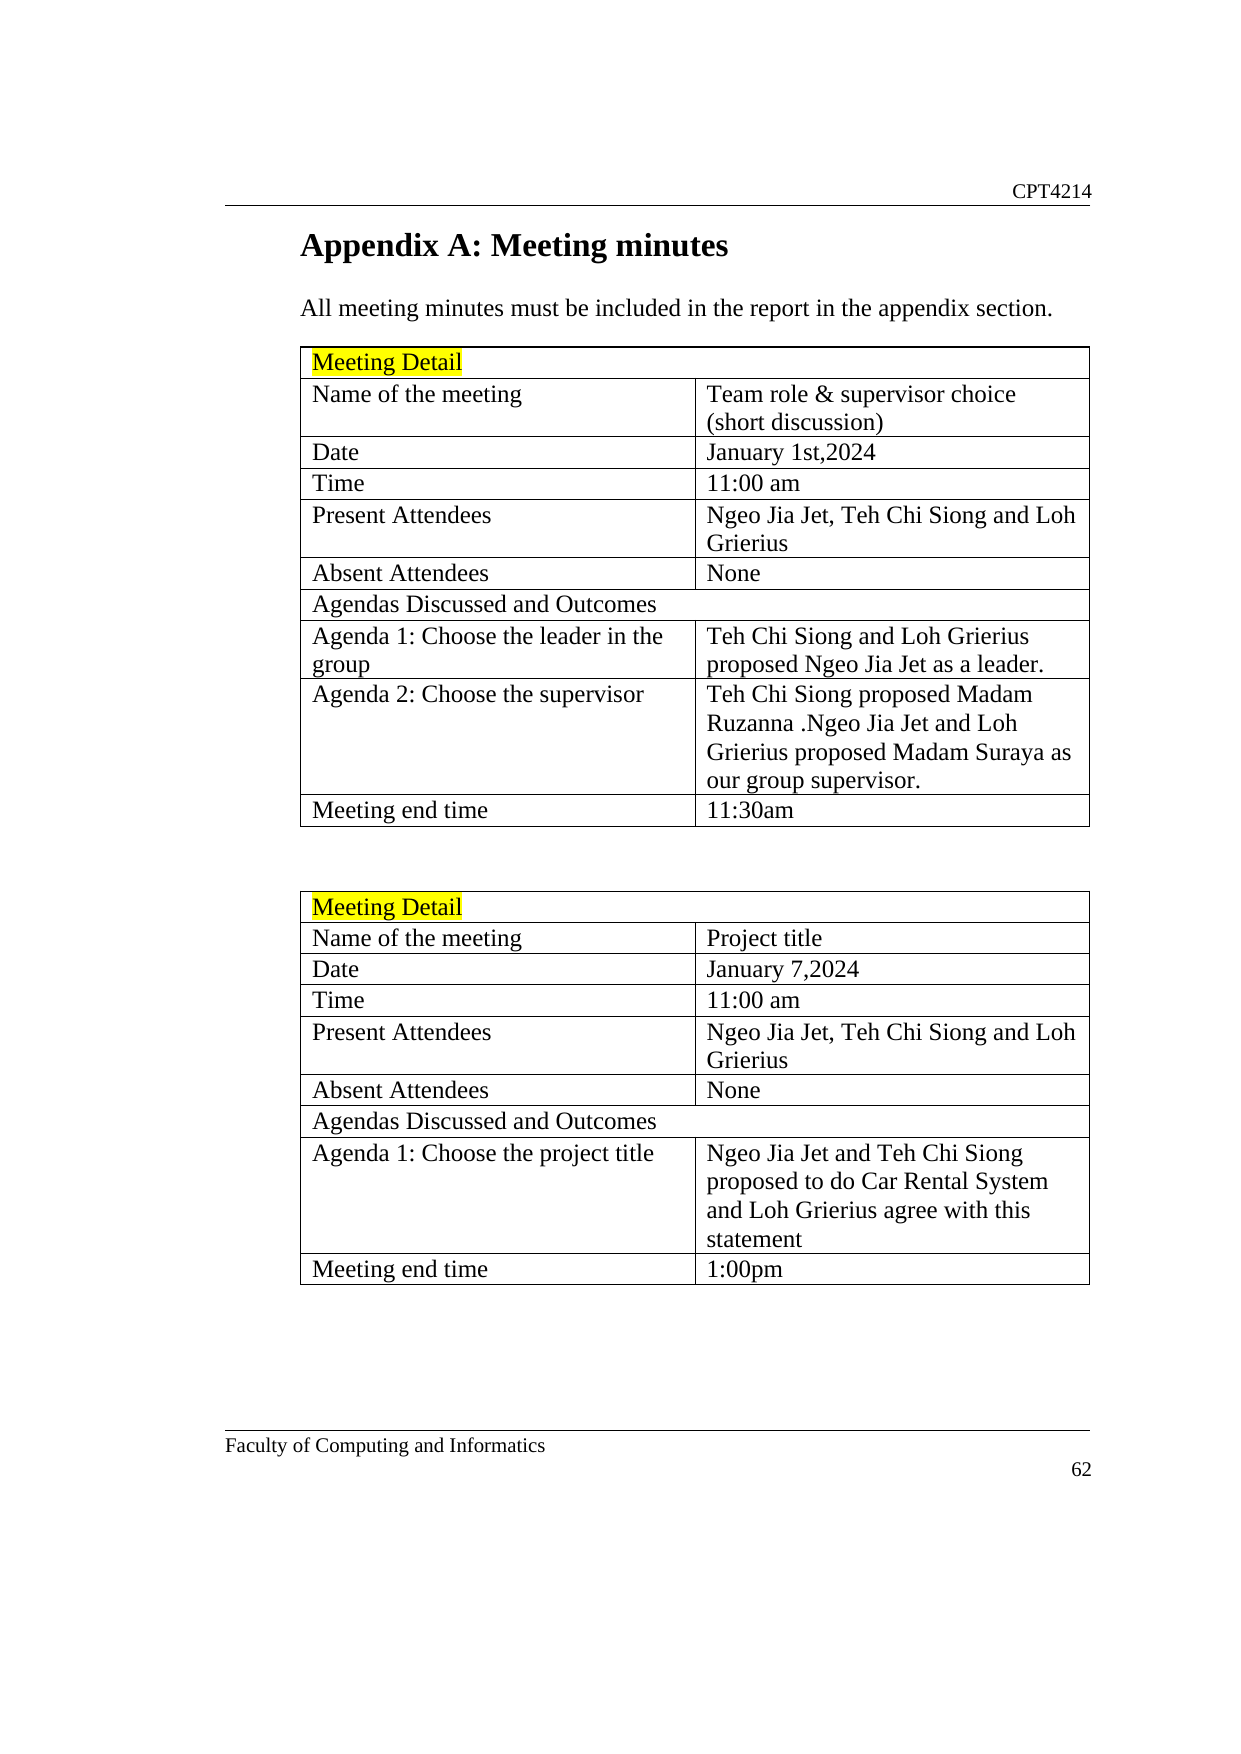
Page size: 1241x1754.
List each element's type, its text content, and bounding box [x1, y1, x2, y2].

table_cell 11:30am [696, 795, 1089, 826]
table_cell January 1st,2024 [696, 437, 1089, 467]
table_cell Date [301, 954, 695, 984]
table_cell None [696, 1075, 1089, 1105]
table_cell Team role & supervisor choice (short discussion) [696, 379, 1089, 436]
table_cell Present Attendees [301, 500, 695, 557]
table_header Meeting Detail [301, 348, 1089, 378]
table_cell Ngeo Jia Jet, Teh Chi Siong and Loh Grierius [696, 1017, 1089, 1074]
table_cell Agendas Discussed and Outcomes [301, 1106, 1089, 1137]
table_cell Ngeo Jia Jet and Teh Chi Siong proposed to do Car Rental System and Loh Grierius agree with this statement [696, 1138, 1089, 1253]
text Appendix A: Meeting minutes [225, 225, 1090, 263]
table_cell Agenda 1: Choose the project title [301, 1138, 695, 1253]
table_cell None [696, 558, 1089, 588]
table_cell Agendas Discussed and Outcomes [301, 590, 1089, 620]
table_cell Date [301, 437, 695, 467]
table_cell 1:00pm [696, 1254, 1089, 1284]
table_cell 11:00 am [696, 469, 1089, 499]
table_cell Project title [696, 923, 1089, 953]
table_cell Ngeo Jia Jet, Teh Chi Siong and Loh Grierius [696, 500, 1089, 557]
table_cell Meeting end time [301, 1254, 695, 1284]
table_cell Agenda 1: Choose the leader in the group [301, 621, 695, 678]
table_header Meeting Detail [301, 892, 1089, 922]
table_cell Present Attendees [301, 1017, 695, 1074]
table_cell Teh Chi Siong proposed Madam Ruzanna .Ngeo Jia Jet and Loh Grierius proposed Madam Suraya as our group supervisor. [696, 679, 1089, 794]
table_cell Agenda 2: Choose the supervisor [301, 679, 695, 794]
text All meeting minutes must be included in the report in the appendix section. [300, 293, 1090, 322]
table_cell 11:00 am [696, 985, 1089, 1016]
table_cell Time [301, 985, 695, 1016]
table_cell Absent Attendees [301, 558, 695, 588]
table_cell Meeting end time [301, 795, 695, 826]
table_cell Absent Attendees [301, 1075, 695, 1105]
table_cell Teh Chi Siong and Loh Grierius proposed Ngeo Jia Jet as a leader. [696, 621, 1089, 678]
table_cell January 7,2024 [696, 954, 1089, 984]
table_cell Time [301, 469, 695, 499]
table_cell Name of the meeting [301, 923, 695, 953]
table_cell Name of the meeting [301, 379, 695, 436]
